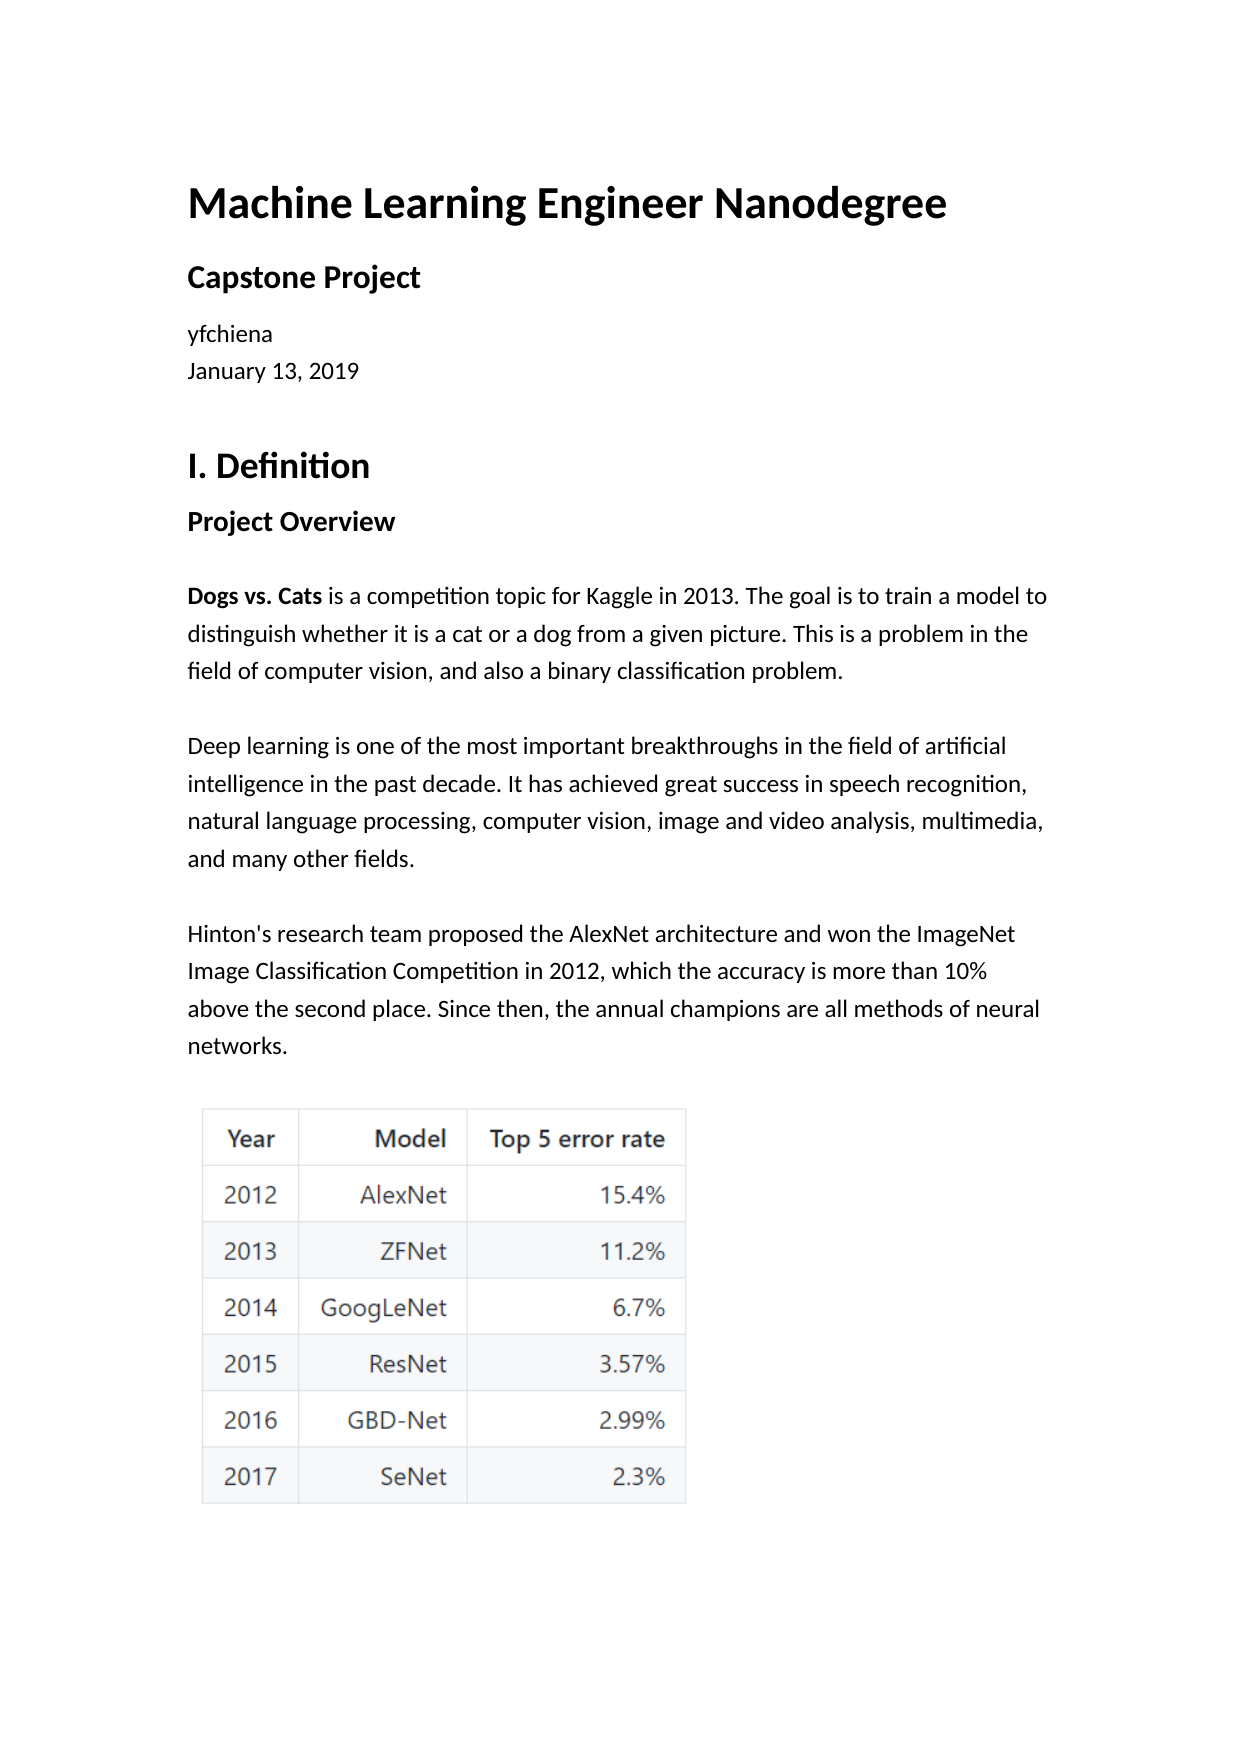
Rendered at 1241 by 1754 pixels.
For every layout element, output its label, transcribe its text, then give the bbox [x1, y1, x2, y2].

text I. Definition [187, 427, 1053, 502]
text Capstone Project [187, 239, 1053, 314]
text yfchiena [187, 314, 1053, 352]
picture [187, 1102, 699, 1519]
text Project Overview [187, 502, 1053, 539]
text Dogs vs. Cats is a competition topic for Kaggle in 2013. The goal is to train a model to distinguish whether it is a cat or a dog from a given picture. This is a problem in the field of computer vision, and also a binary classification problem. [187, 577, 1053, 689]
text January 13, 2019 [187, 352, 1053, 389]
text Deep learning is one of the most important breakthroughs in the field of artificial intelligence in the past decade. It has achieved great success in speech recognition, natural language processing, computer vision, image and video analysis, multimedia, and many other fields. [187, 727, 1053, 877]
text Hinton's research team proposed the AlexNet architecture and won the ImageNet Image Classification Competition in 2012, which the accuracy is more than 10% above the second place. Since then, the annual champions are all methods of neural networks. [187, 914, 1053, 1064]
text Machine Learning Engineer Nanodegree [187, 164, 1053, 239]
